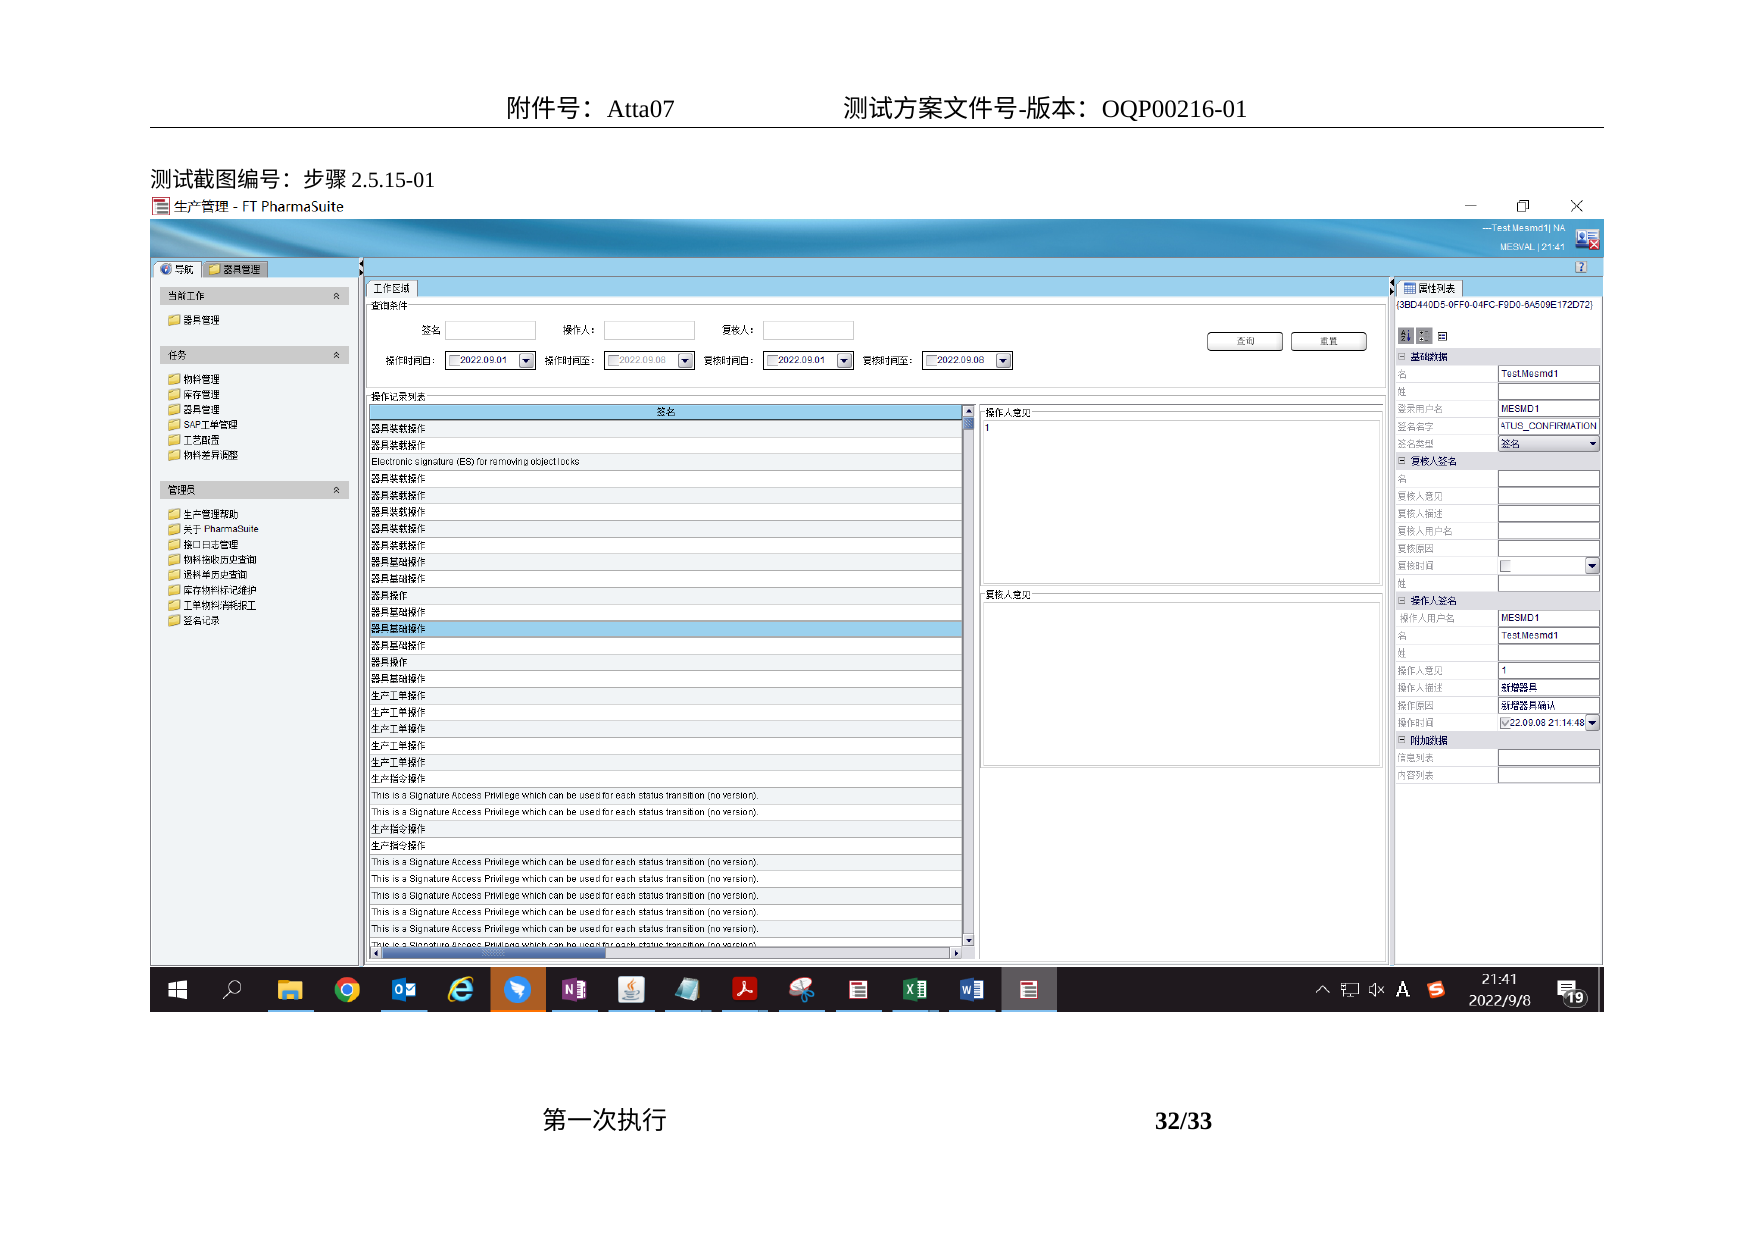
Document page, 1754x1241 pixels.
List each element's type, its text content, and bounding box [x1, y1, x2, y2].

picture [150, 193, 1604, 1012]
text 测试截图编号：步骤2.5.15-01 [150, 161, 1604, 193]
